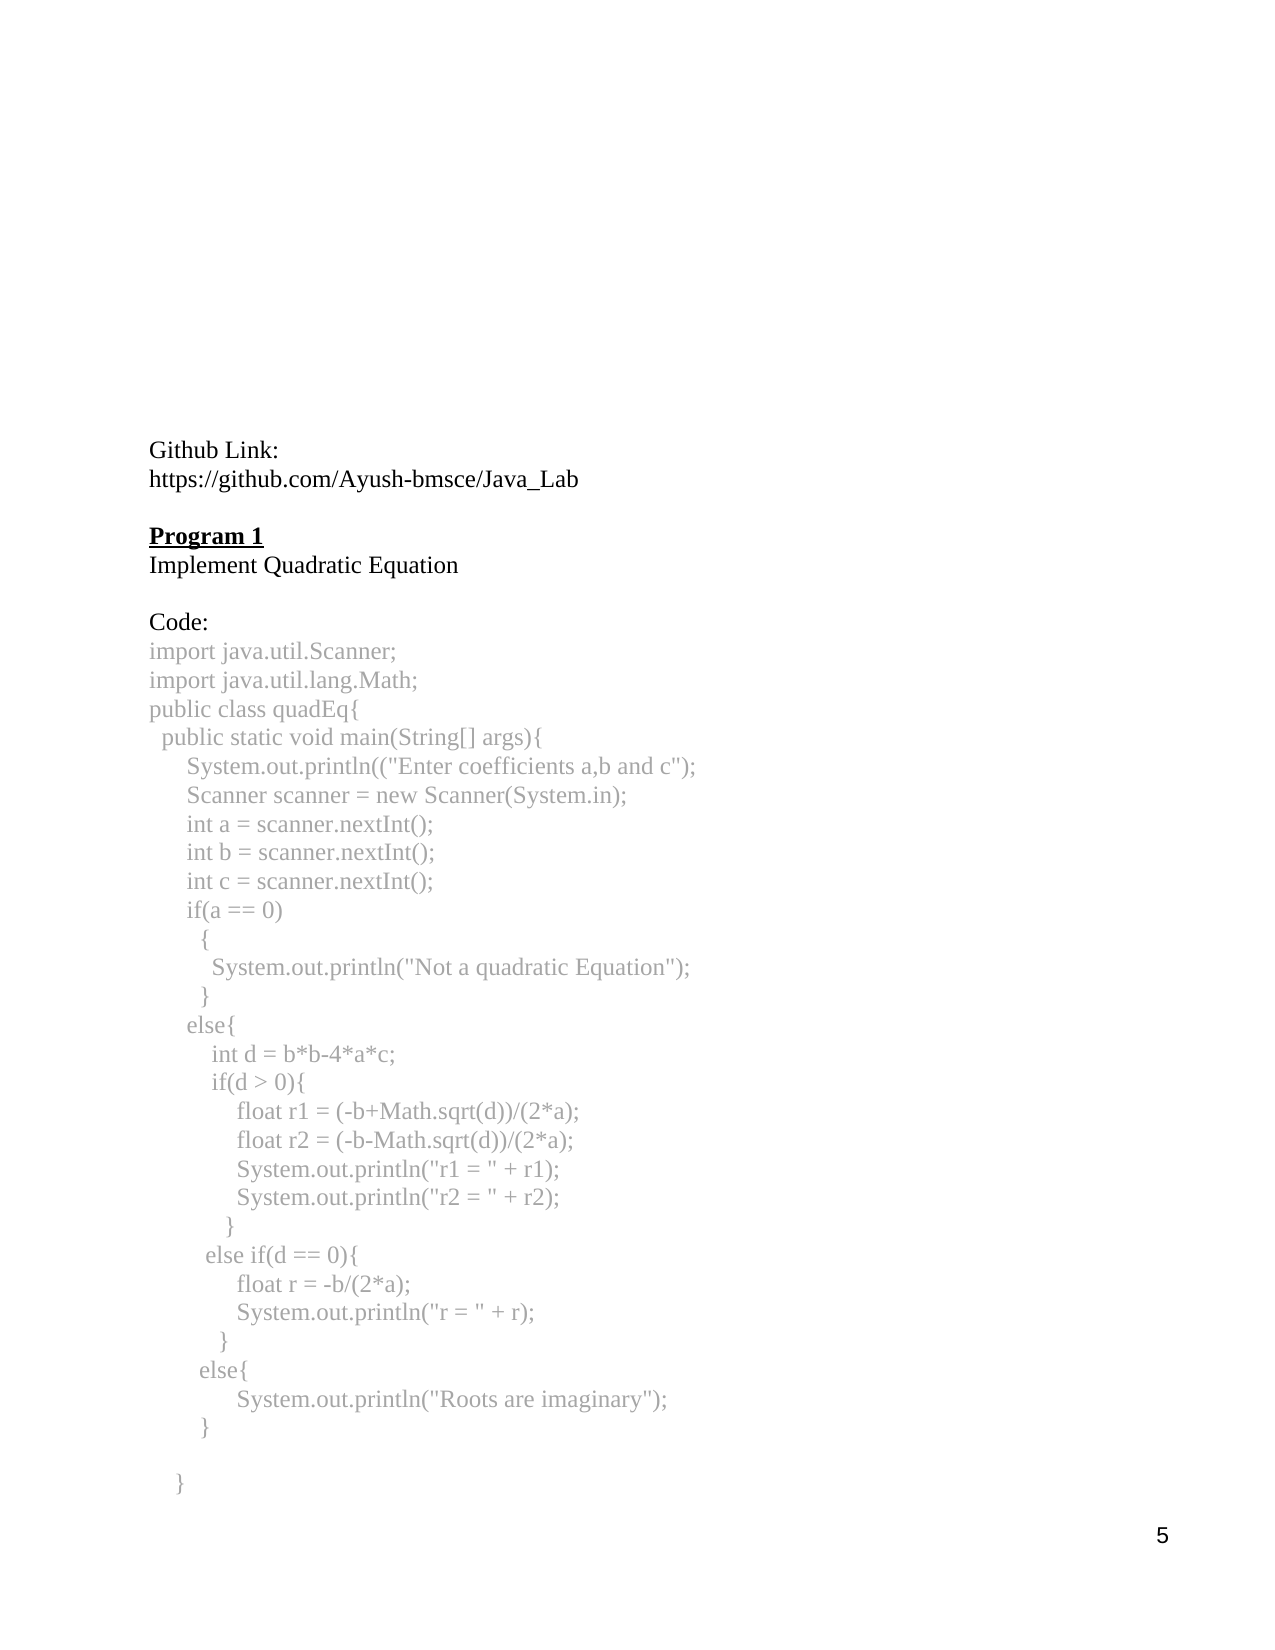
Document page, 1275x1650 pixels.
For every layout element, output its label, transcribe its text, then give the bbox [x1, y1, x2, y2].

text if(d > 0){ [149, 1067, 1169, 1096]
text } [149, 1211, 1169, 1240]
text float r = -b/(2*a); [149, 1269, 1169, 1297]
text else{ [149, 1355, 1169, 1384]
text System.out.println("r2 = " + r2); [149, 1182, 1169, 1211]
text Scanner scanner = new Scanner(System.in); [149, 780, 1169, 809]
text Implement Quadratic Equation [149, 550, 1169, 579]
text Github Link: [149, 435, 1169, 464]
text import java.util.lang.Math; [149, 665, 1169, 694]
text int b = scanner.nextInt(); [149, 837, 1169, 866]
text else{ [149, 1010, 1169, 1039]
text if(a == 0) [149, 895, 1169, 924]
text System.out.println("Not a quadratic Equation"); [149, 952, 1169, 981]
text Code: [149, 607, 1169, 636]
text } [149, 1468, 1169, 1496]
text } [149, 981, 1169, 1010]
text import java.util.Scanner; [149, 636, 1169, 665]
text public class quadEq{ [149, 694, 1169, 722]
text float r1 = (-b+Math.sqrt(d))/(2*a); [149, 1096, 1169, 1125]
text System.out.println("r1 = " + r1); [149, 1154, 1169, 1182]
text public static void main(String[] args){ [149, 722, 1169, 751]
text int a = scanner.nextInt(); [149, 809, 1169, 837]
text int c = scanner.nextInt(); [149, 866, 1169, 895]
text System.out.println("Roots are imaginary"); [149, 1384, 1169, 1412]
text System.out.println("r = " + r); [149, 1297, 1169, 1326]
text System.out.println(("Enter coefficients a,b and c"); [149, 751, 1169, 780]
text https://github.com/Ayush-bmsce/Java_Lab [149, 464, 1169, 492]
text float r2 = (-b-Math.sqrt(d))/(2*a); [149, 1125, 1169, 1154]
text Program 1 [149, 521, 1169, 550]
text int d = b*b-4*a*c; [149, 1039, 1169, 1067]
text } [149, 1412, 1169, 1441]
text } [149, 1326, 1169, 1355]
text { [149, 924, 1169, 952]
text else if(d == 0){ [149, 1240, 1169, 1269]
